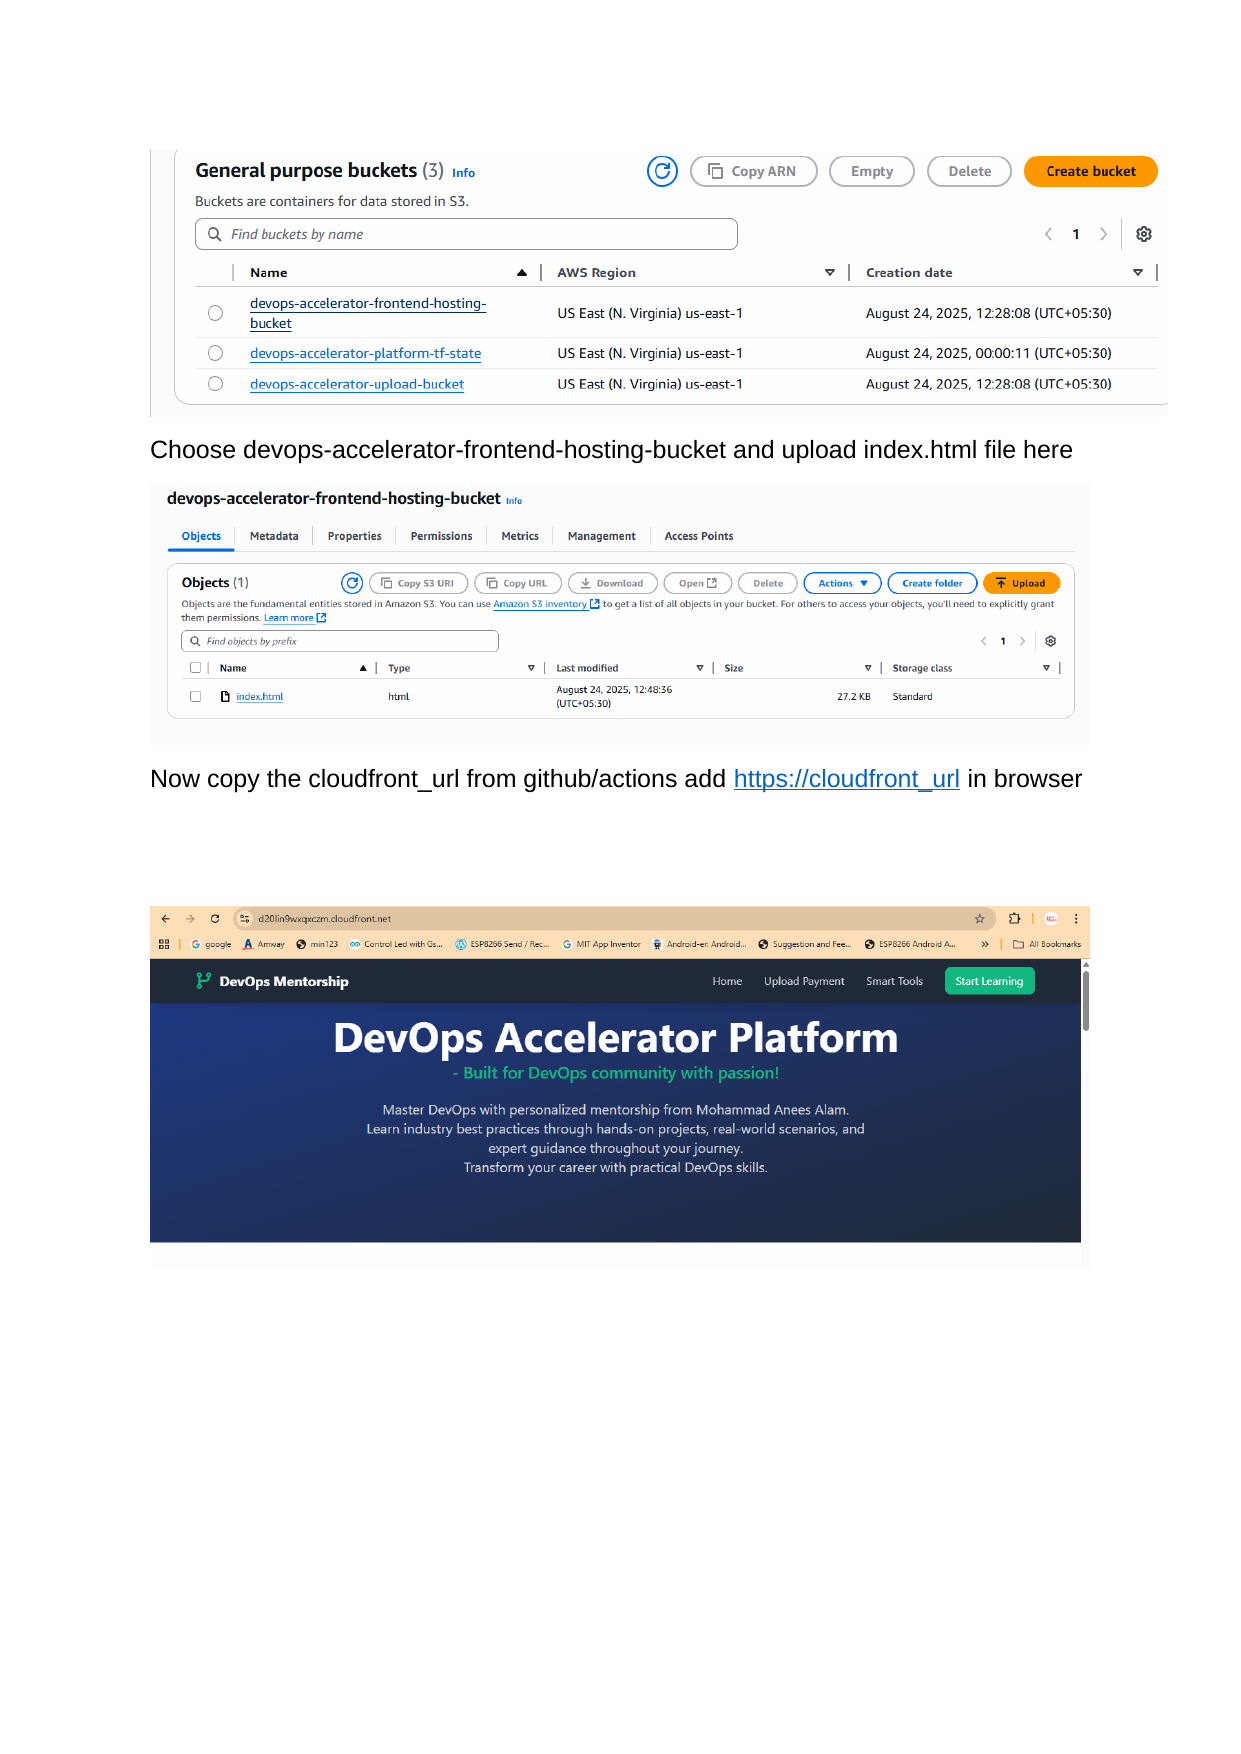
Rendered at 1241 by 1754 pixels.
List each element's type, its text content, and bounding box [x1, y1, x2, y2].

text Now copy the cloudfront_url from github/actions add https://cloudfront_url in browser [150, 764, 1090, 792]
picture [150, 482, 1090, 745]
picture [150, 906, 1091, 1269]
picture [150, 150, 1168, 417]
text Choose devops-accelerator-frontend-hosting-bucket and upload index.html file here [150, 435, 1090, 464]
